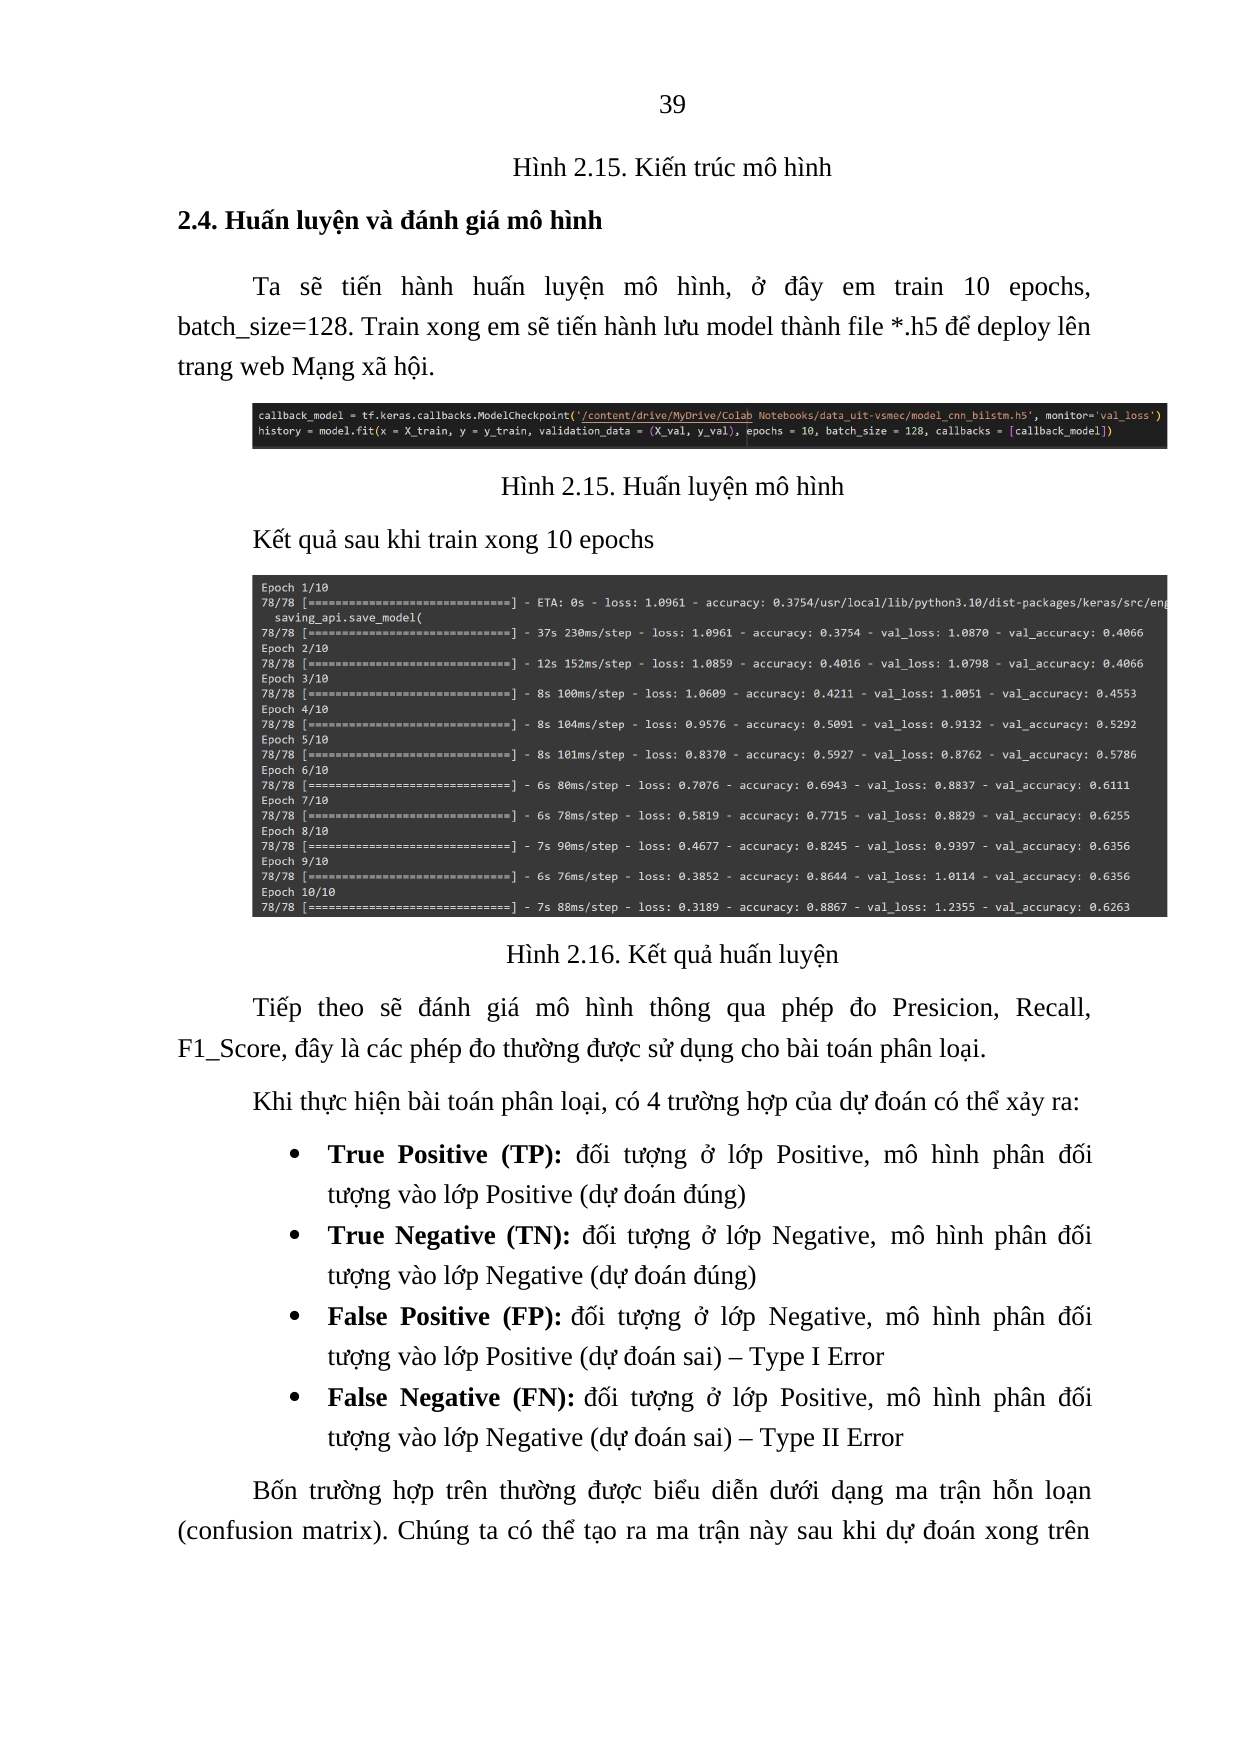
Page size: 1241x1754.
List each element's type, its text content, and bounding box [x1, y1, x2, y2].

list True Positive (TP): đối tượng ở lớp Positive, mô hình phân đối tượng vào lớp Positive (dự đoán đúng) [290, 1138, 1092, 1209]
text Kết quả sau khi train xong 10 epochs [177, 523, 1092, 554]
list True Negative (TN): đối tượng ở lớp Negative, mô hình phân đối tượng vào lớp Negative (dự đoán đúng) [290, 1219, 1092, 1290]
list False Negative (FN): đối tượng ở lớp Positive, mô hình phân đối tượng vào lớp Negative (dự đoán sai) – Type II Error [290, 1381, 1092, 1452]
text Hình 2.15. Kiến trúc mô hình [177, 151, 1092, 182]
list False Positive (FP): đối tượng ở lớp Negative, mô hình phân đối tượng vào lớp Positive (dự đoán sai) – Type I Error [290, 1300, 1092, 1371]
text Hình 2.16. Kết quả huấn luyện [177, 939, 1092, 970]
picture [252, 575, 1168, 917]
text Khi thực hiện bài toán phân loại, có 4 trường hợp của dự đoán có thể xảy ra: [177, 1085, 1092, 1116]
text Hình 2.15. Huấn luyện mô hình [177, 470, 1092, 501]
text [177, 1474, 1092, 1546]
text Ta sẽ tiến hành huấn luyện mô hình, ở đây em train 10 epochs, batch_size=128. Train xong em sẽ tiến hành lưu model thành file *.h5 để deploy lên trang web Mạng xã hội. [177, 269, 1092, 382]
subtitle 2.4. Huấn luyện và đánh giá mô hình [177, 204, 1092, 235]
text Tiếp theo sẽ đánh giá mô hình thông qua phép đo Presicion, Recall, F1_Score, đây là các phép đo thường được sử dụng cho bài toán phân loại. [177, 992, 1092, 1063]
picture [252, 403, 1168, 449]
